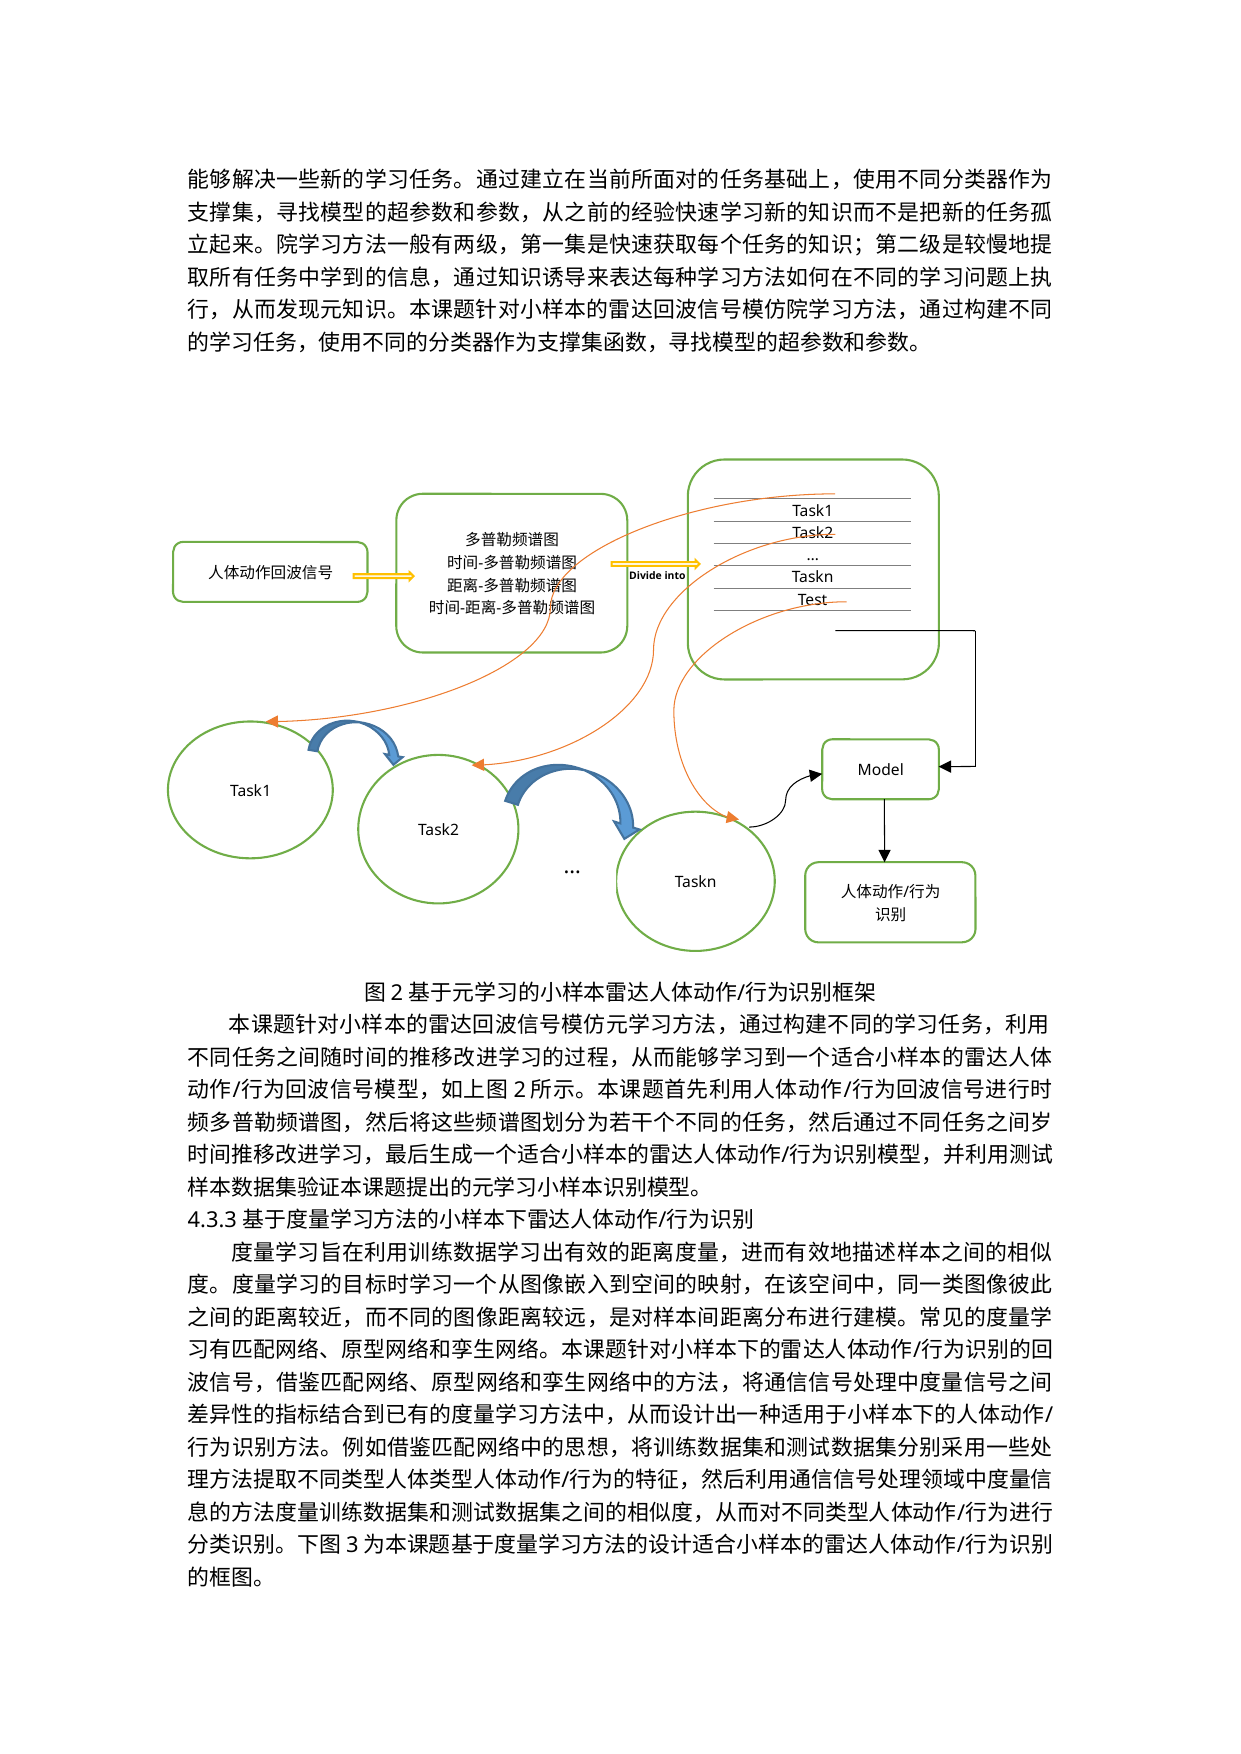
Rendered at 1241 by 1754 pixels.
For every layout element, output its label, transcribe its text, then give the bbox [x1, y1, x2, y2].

text 图2 基于元学习的小样本雷达人体动作/行为识别框架 [187, 974, 1053, 1007]
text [187, 162, 1053, 357]
text 4.3.3 基于度量学习方法的小样本下雷达人体动作/行为识别 [187, 1202, 1053, 1234]
text 本课题针对小样本的雷达回波信号模仿元学习方法，通过构建不同的学习任务，利用不同任务之间随时间的推移改进学习的过程，从而能够学习到一个适合小样本的雷达人体动作/行为回波信号模型，如上图2所示。本课题首先利用人体动作/行为回波信号进行时频多普勒频谱图，然后将这些频谱图划分为若干个不同的任务，然后通过不同任务之间岁时间推移改进学习，最后生成一个适合小样本的雷达人体动作/行为识别模型，并利用测试样本数据集验证本课题提出的元学习小样本识别模型。 [187, 1007, 1053, 1202]
text 度量学习旨在利用训练数据学习出有效的距离度量，进而有效地描述样本之间的相似度。度量学习的目标时学习一个从图像嵌入到空间的映射，在该空间中，同一类图像彼此之间的距离较近，而不同的图像距离较远，是对样本间距离分布进行建模。常见的度量学习有匹配网络、原型网络和孪生网络。本课题针对小样本下的雷达人体动作/行为识别的回波信号，借鉴匹配网络、原型网络和孪生网络中的方法，将通信信号处理中度量信号之间差异性的指标结合到已有的度量学习方法中，从而设计出一种适用于小样本下的人体动作/行为识别方法。例如借鉴匹配网络中的思想，将训练数据集和测试数据集分别采用一些处理方法提取不同类型人体类型人体动作/行为的特征，然后利用通信信号处理领域中度量信息的方法度量训练数据集和测试数据集之间的相似度，从而对不同类型人体动作/行为进行分类识别。下图3为本课题基于度量学习方法的设计适合小样本的雷达人体动作/行为识别的框图。 [187, 1234, 1053, 1592]
